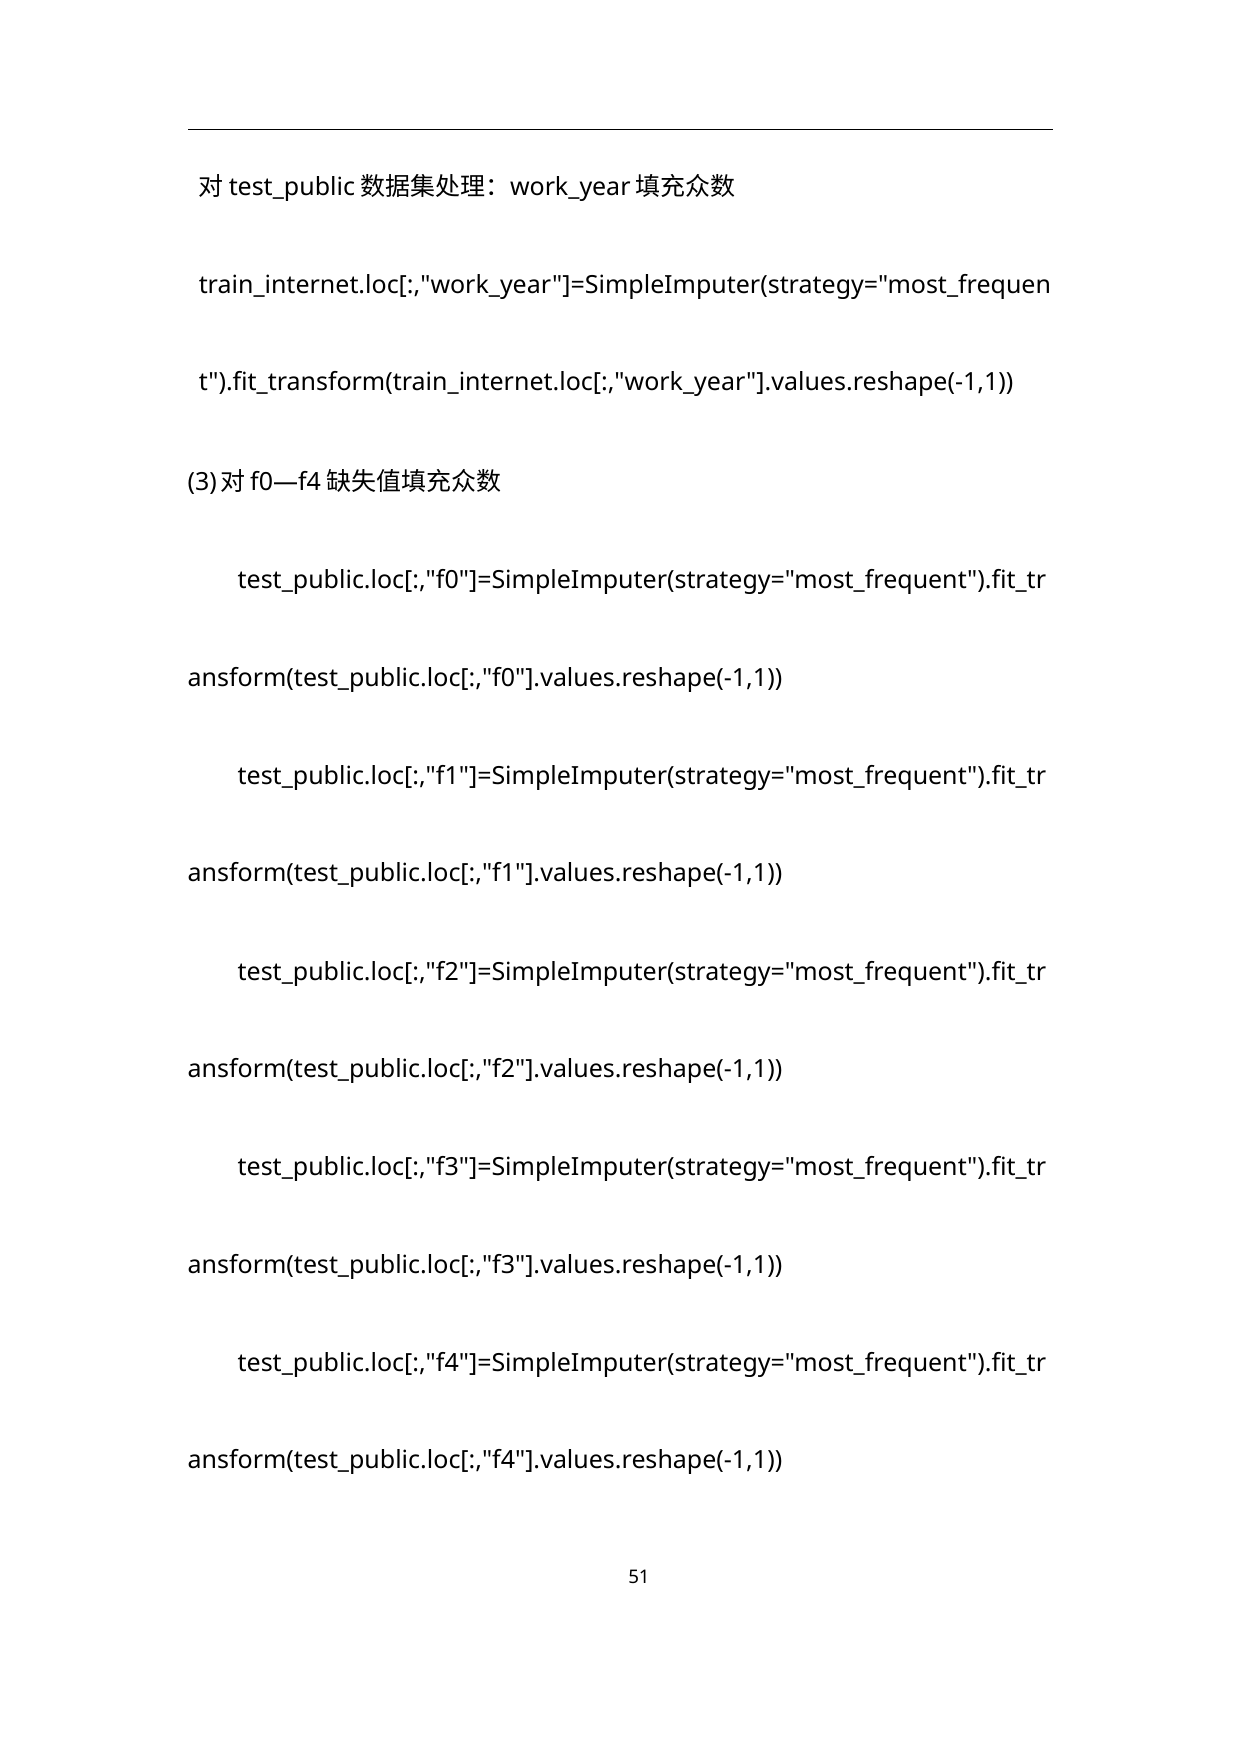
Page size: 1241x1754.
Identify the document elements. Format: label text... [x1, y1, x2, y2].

text 对test_public数据集处理：work_year填充众数 [198, 152, 1053, 217]
text test_public.loc[:,"f2"]=SimpleImputer(strategy="most_frequent").fit_transform(test_public.loc[:,"f2"].values.reshape(-1,1)) [187, 938, 1053, 1100]
text test_public.loc[:,"f3"]=SimpleImputer(strategy="most_frequent").fit_transform(test_public.loc[:,"f3"].values.reshape(-1,1)) [187, 1133, 1053, 1296]
list 对f0—f4缺失值填充众数 [187, 447, 1053, 512]
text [198, 251, 1053, 414]
text test_public.loc[:,"f4"]=SimpleImputer(strategy="most_frequent").fit_transform(test_public.loc[:,"f4"].values.reshape(-1,1)) [187, 1329, 1053, 1492]
text test_public.loc[:,"f0"]=SimpleImputer(strategy="most_frequent").fit_transform(test_public.loc[:,"f0"].values.reshape(-1,1)) [187, 546, 1053, 709]
text test_public.loc[:,"f1"]=SimpleImputer(strategy="most_frequent").fit_transform(test_public.loc[:,"f1"].values.reshape(-1,1)) [187, 742, 1053, 904]
